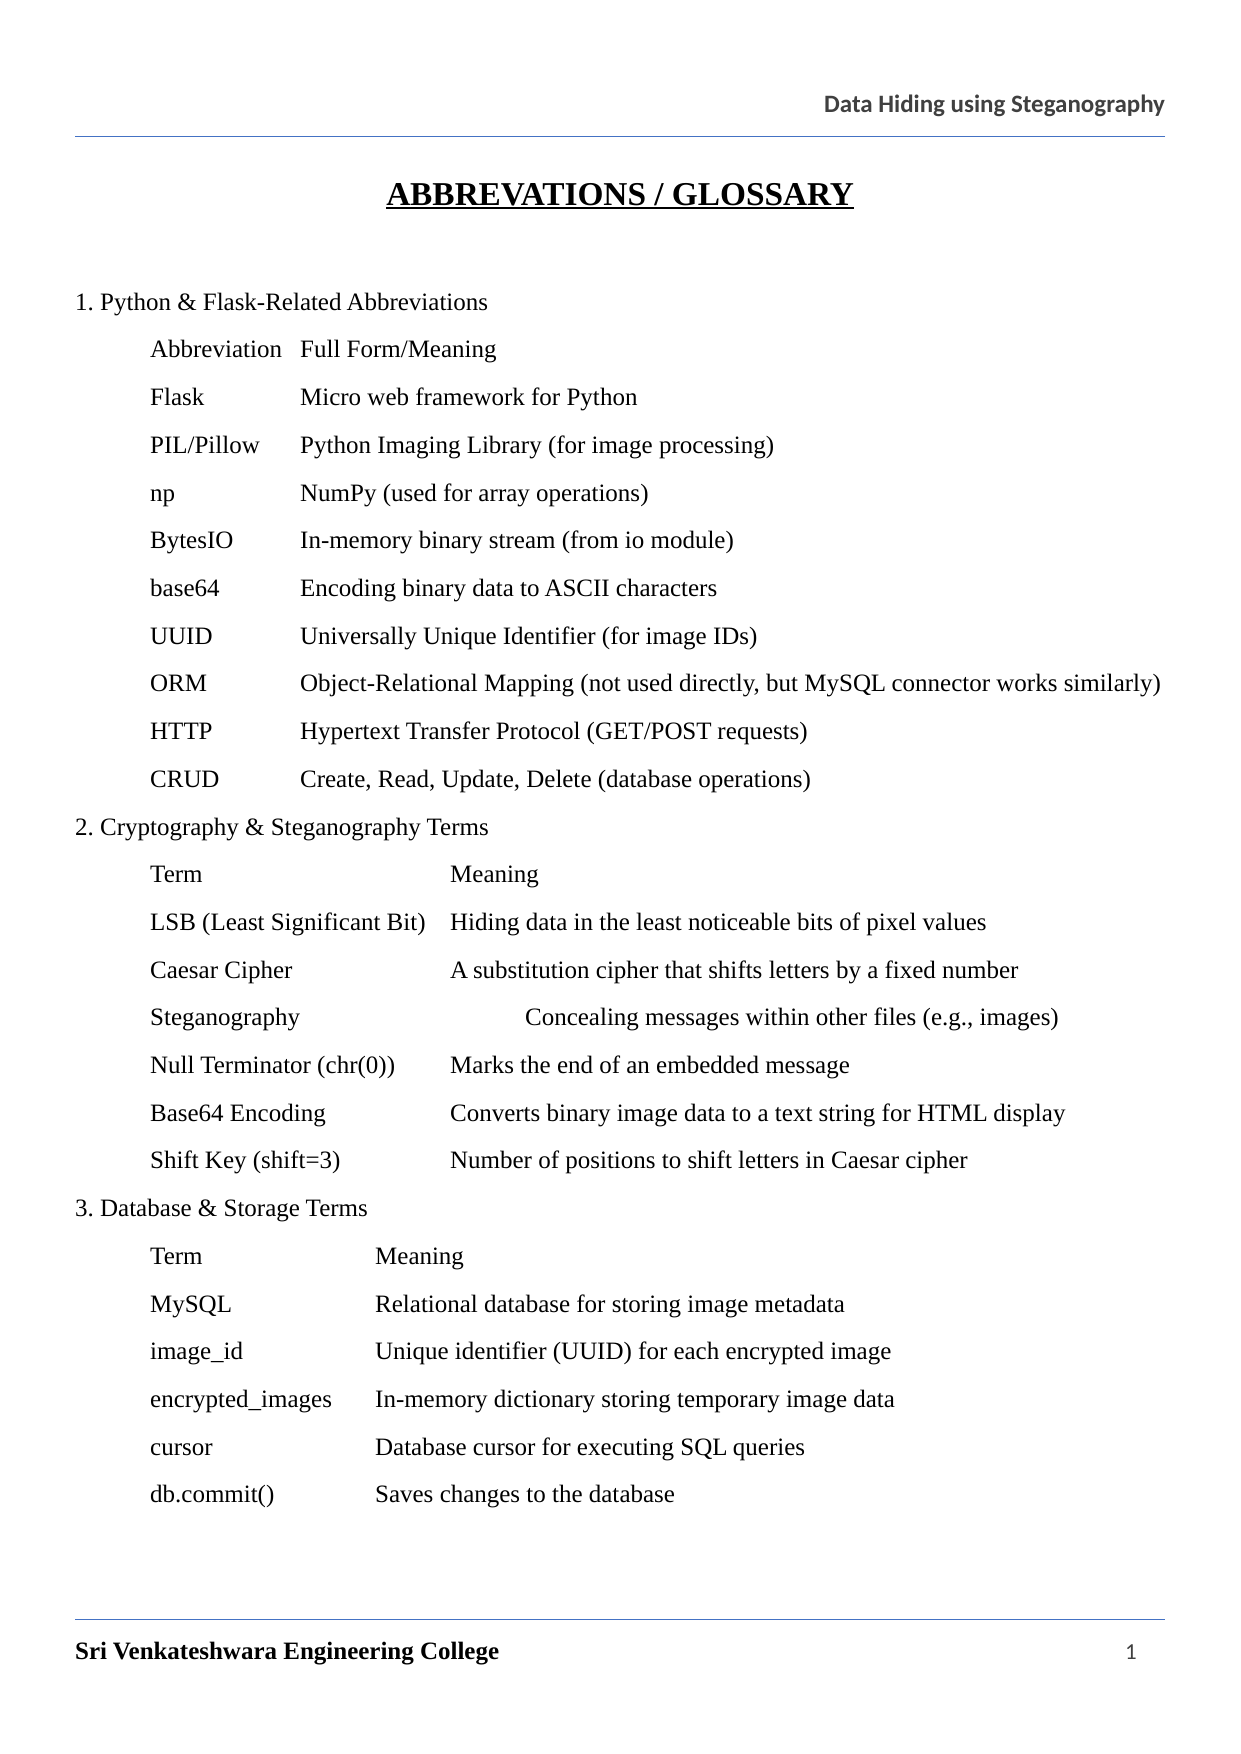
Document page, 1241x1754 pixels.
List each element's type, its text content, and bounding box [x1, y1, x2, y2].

text 3. Database & Storage Terms [75, 1193, 1165, 1222]
text LSB (Least Significant Bit) Hiding data in the least noticeable bits of pixel values [150, 907, 1165, 936]
text Abbreviation Full Form/Meaning [150, 334, 1165, 363]
text Term Meaning [150, 859, 1165, 888]
text Flask Micro web framework for Python [150, 382, 1165, 411]
text HTTP Hypertext Transfer Protocol (GET/POST requests) [150, 716, 1165, 745]
text base64 Encoding binary data to ASCII characters [150, 573, 1165, 602]
text PIL/Pillow Python Imaging Library (for image processing) [150, 430, 1165, 459]
text np NumPy (used for array operations) [150, 478, 1165, 506]
text UUID Universally Unique Identifier (for image IDs) [150, 621, 1165, 649]
text 2. Cryptography & Steganography Terms [75, 812, 1165, 840]
text Term Meaning [150, 1241, 1165, 1270]
text MySQL Relational database for storing image metadata [150, 1289, 1165, 1317]
text image_id Unique identifier (UUID) for each encrypted image [150, 1336, 1165, 1365]
text cursor Database cursor for executing SQL queries [150, 1432, 1165, 1461]
text Shift Key (shift=3) Number of positions to shift letters in Caesar cipher [150, 1146, 1165, 1174]
text Steganography Concealing messages within other files (e.g., images) [150, 1002, 1165, 1031]
text 1. Python & Flask-Related Abbreviations [75, 287, 1165, 316]
text ABBREVATIONS / GLOSSARY [75, 174, 1165, 213]
text BytesIO In-memory binary stream (from io module) [150, 525, 1165, 554]
text encrypted_images In-memory dictionary storing temporary image data [150, 1384, 1165, 1413]
text Caesar Cipher A substitution cipher that shifts letters by a fixed number [150, 955, 1165, 983]
text ORM Object-Relational Mapping (not used directly, but MySQL connector works similarly) [150, 668, 1165, 697]
text Base64 Encoding Converts binary image data to a text string for HTML display [150, 1098, 1165, 1127]
text CRUD Create, Read, Update, Delete (database operations) [150, 764, 1165, 793]
text Null Terminator (chr(0)) Marks the end of an embedded message [150, 1050, 1165, 1079]
text db.commit() Saves changes to the database [150, 1479, 1165, 1508]
